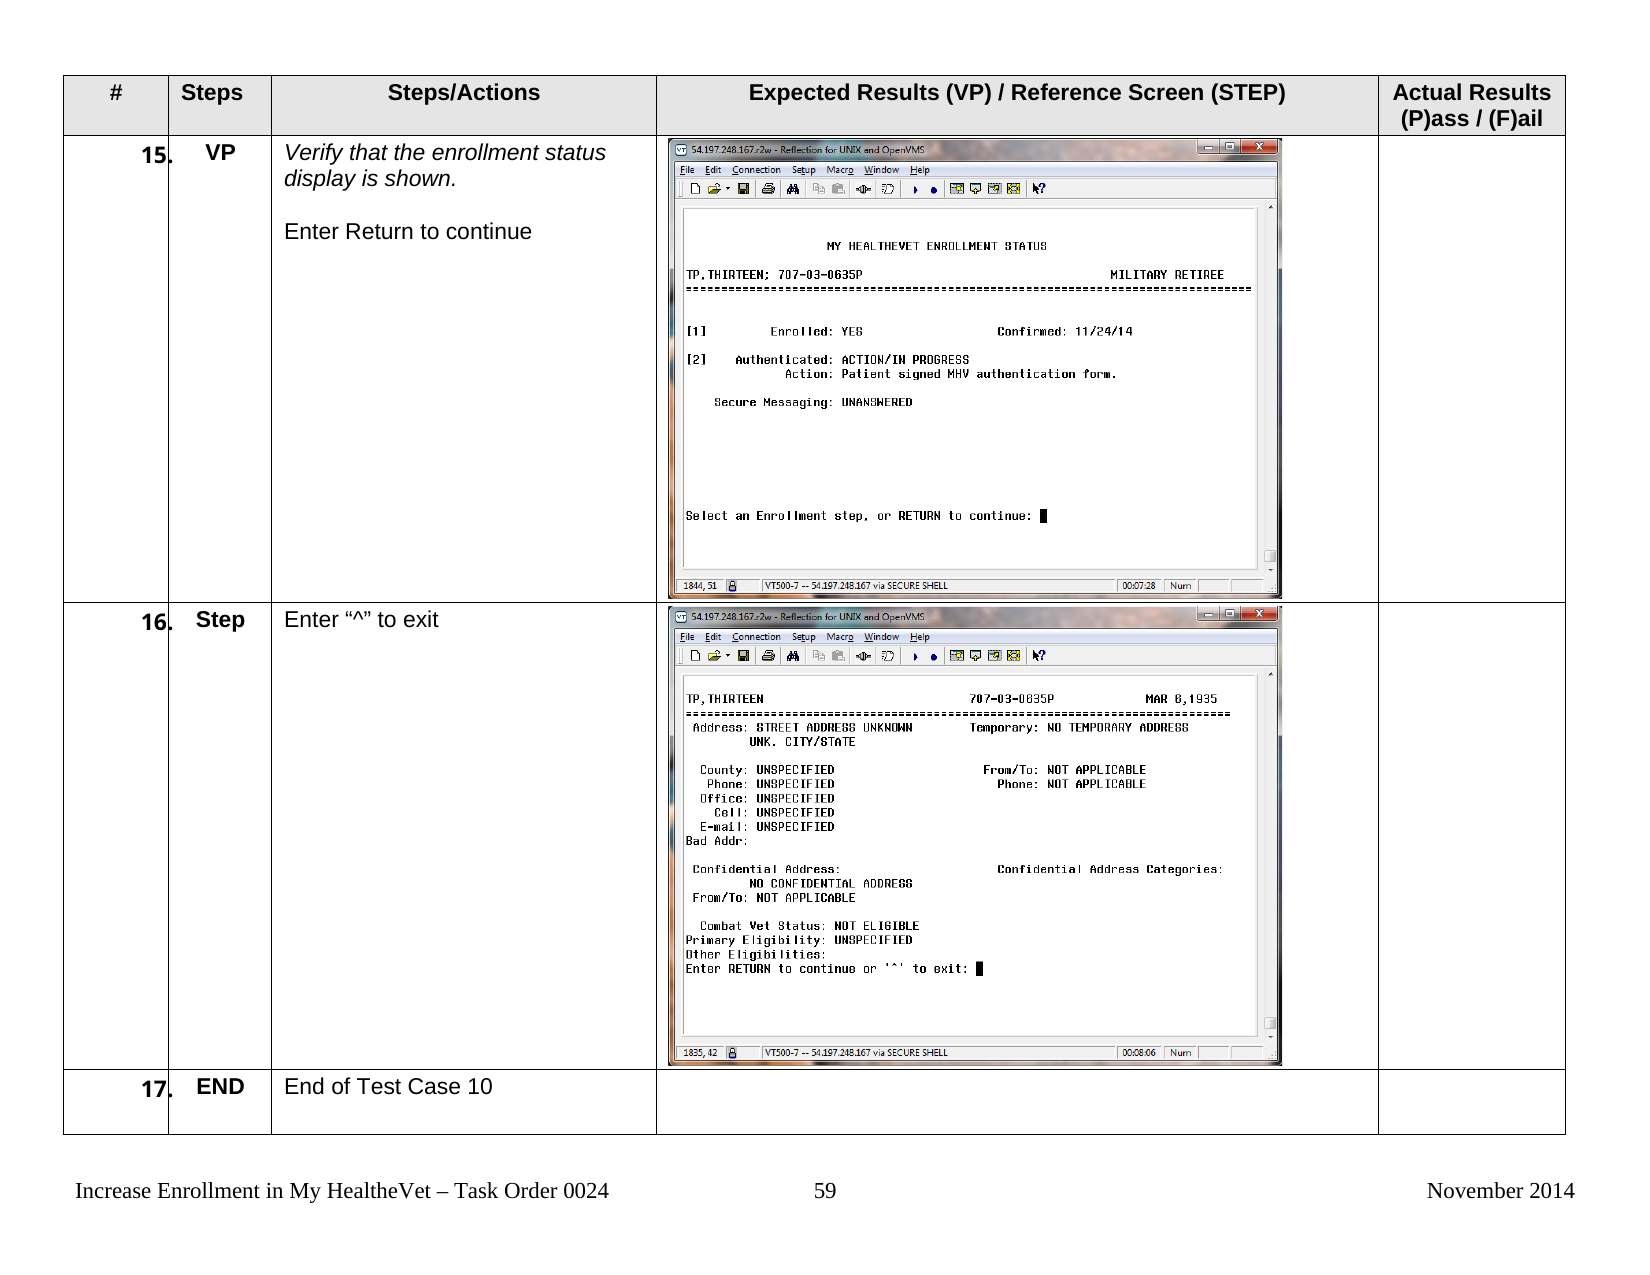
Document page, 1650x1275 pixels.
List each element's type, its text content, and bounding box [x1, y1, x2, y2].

table_cell VP [169, 136, 271, 602]
table_header Steps/Actions [272, 76, 656, 135]
table_cell END [169, 1070, 271, 1134]
table_cell [64, 136, 168, 602]
table_cell [657, 1070, 1378, 1134]
table_header Expected Results (VP) / Reference Screen (STEP) [657, 76, 1378, 135]
table_cell [1379, 1070, 1565, 1134]
table_cell [64, 1070, 168, 1134]
table_header # [64, 76, 168, 135]
table_cell Step [169, 603, 271, 1069]
table_cell [1379, 603, 1565, 1069]
table_header Actual Results (P)ass / (F)ail [1379, 76, 1565, 135]
table_header Steps [169, 76, 271, 135]
table_cell [657, 603, 1378, 1069]
picture [668, 138, 1283, 599]
table_cell Enter “^” to exit [272, 603, 656, 1069]
picture [668, 606, 1283, 1066]
table_cell [657, 136, 1378, 602]
table_cell End of Test Case 10 [272, 1070, 656, 1134]
table_cell Verify that the enrollment status display is shown. Enter Return to continue [272, 136, 656, 602]
table_cell [1379, 136, 1565, 602]
table_cell [64, 603, 168, 1069]
